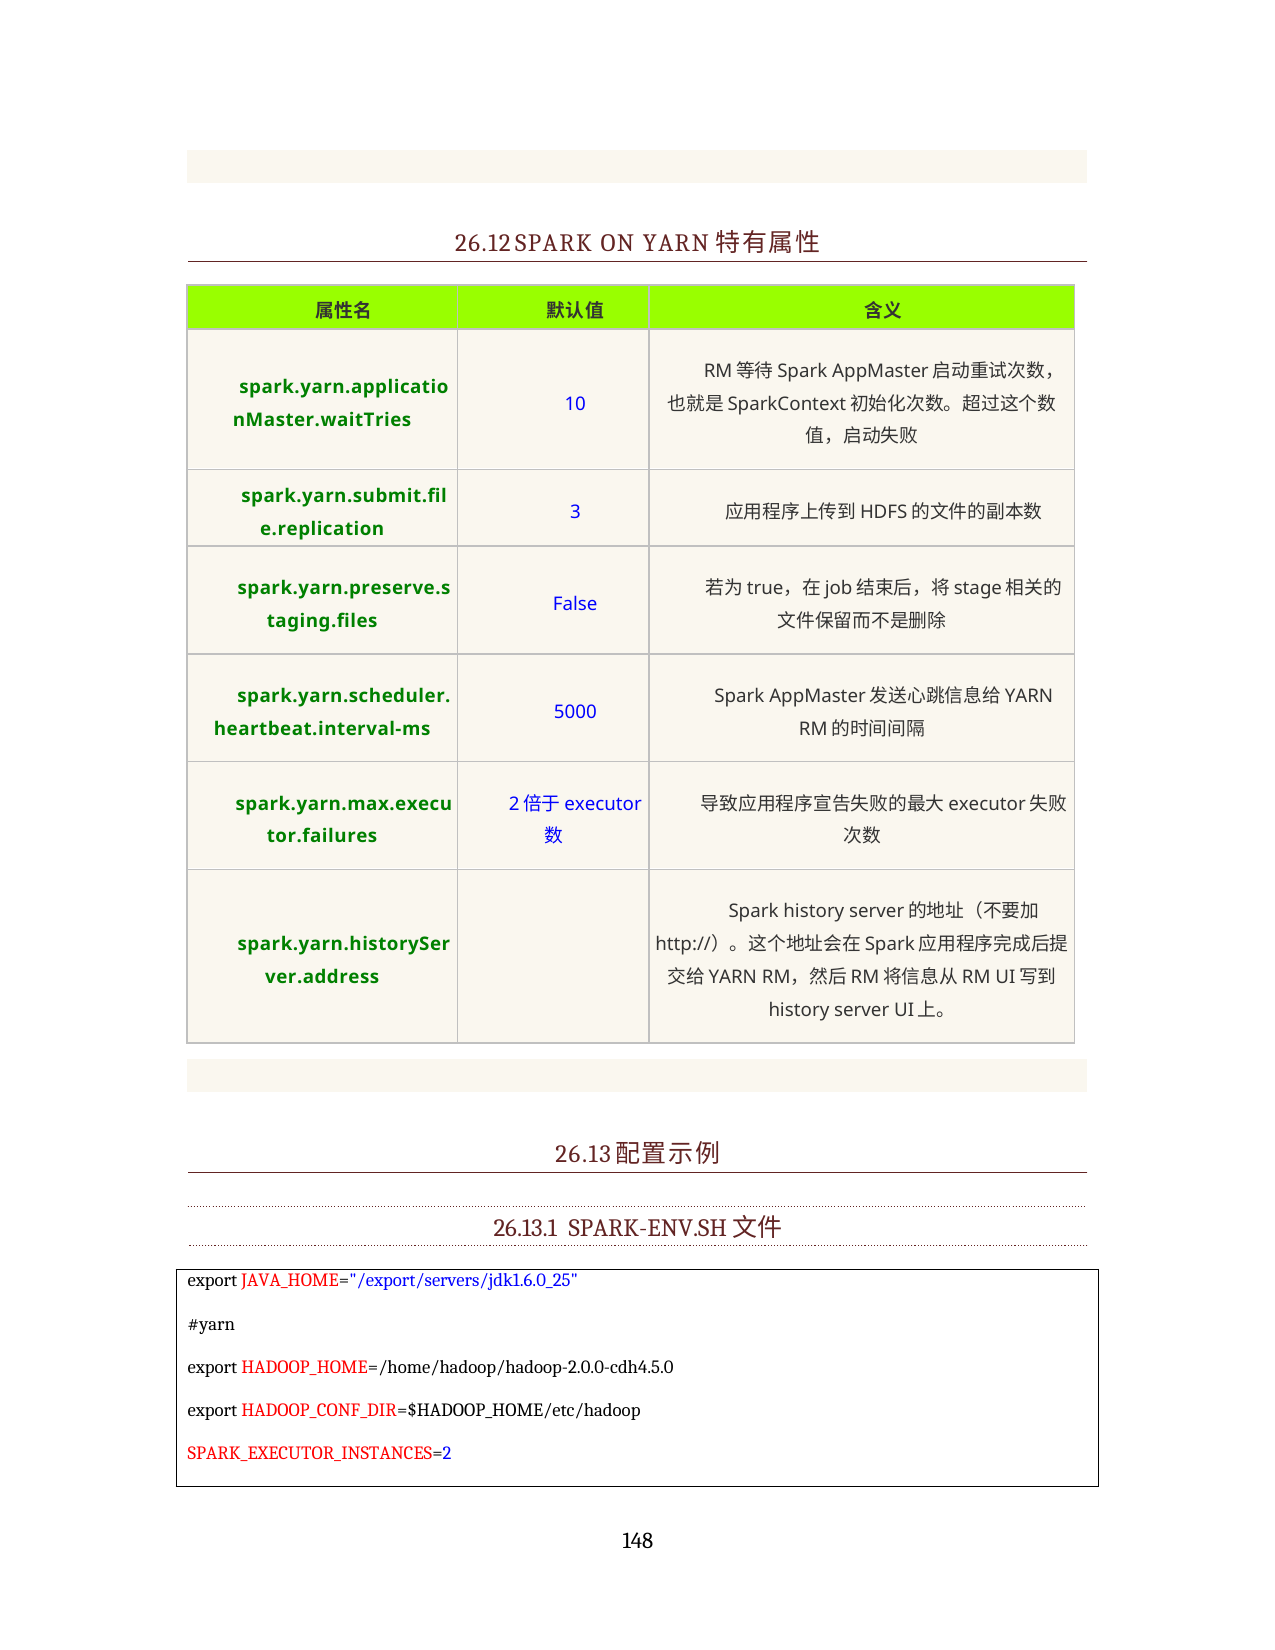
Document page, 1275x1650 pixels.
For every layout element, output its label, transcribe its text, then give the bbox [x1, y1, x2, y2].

table_cell spark.yarn.scheduler.heartbeat.interval-ms [188, 655, 457, 761]
table_cell spark.yarn.max.executor.failures [188, 762, 457, 868]
table_cell 10 [458, 330, 648, 468]
subtitle Spark on Yarn特有属性 [187, 224, 1087, 262]
table_header 含义 [650, 286, 1074, 328]
subtitle spark-env.sh文件 [187, 1206, 1087, 1246]
table_header 属性名 [188, 286, 457, 328]
table_cell 2倍于executor数 [458, 762, 648, 868]
table_cell 应用程序上传到HDFS的文件的副本数 [650, 470, 1074, 545]
table_cell 5000 [458, 655, 648, 761]
table_cell False [458, 547, 648, 653]
table_cell 导致应用程序宣告失败的最大executor失败次数 [650, 762, 1074, 868]
subtitle 配置示例 [187, 1134, 1087, 1173]
table_cell 3 [458, 470, 648, 545]
table_cell spark.yarn.historyServer.address [188, 870, 457, 1042]
table_cell RM等待Spark AppMaster启动重试次数，也就是SparkContext初始化次数。超过这个数值，启动失败 [650, 330, 1074, 468]
table_cell [458, 870, 648, 1042]
table_cell 若为true，在job结束后，将stage相关的文件保留而不是删除 [650, 547, 1074, 653]
table_cell spark.yarn.submit.file.replication [188, 470, 457, 545]
table_cell spark.yarn.applicationMaster.waitTries [188, 330, 457, 468]
table_header 默认值 [458, 286, 648, 328]
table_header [177, 1270, 1098, 1486]
table_cell Spark AppMaster发送心跳信息给YARN RM的时间间隔 [650, 655, 1074, 761]
table_cell Spark history server的地址（不要加http://）。这个地址会在Spark应用程序完成后提交给YARN RM，然后RM将信息从RM UI写到history server UI上。 [650, 870, 1074, 1042]
table_cell spark.yarn.preserve.staging.files [188, 547, 457, 653]
